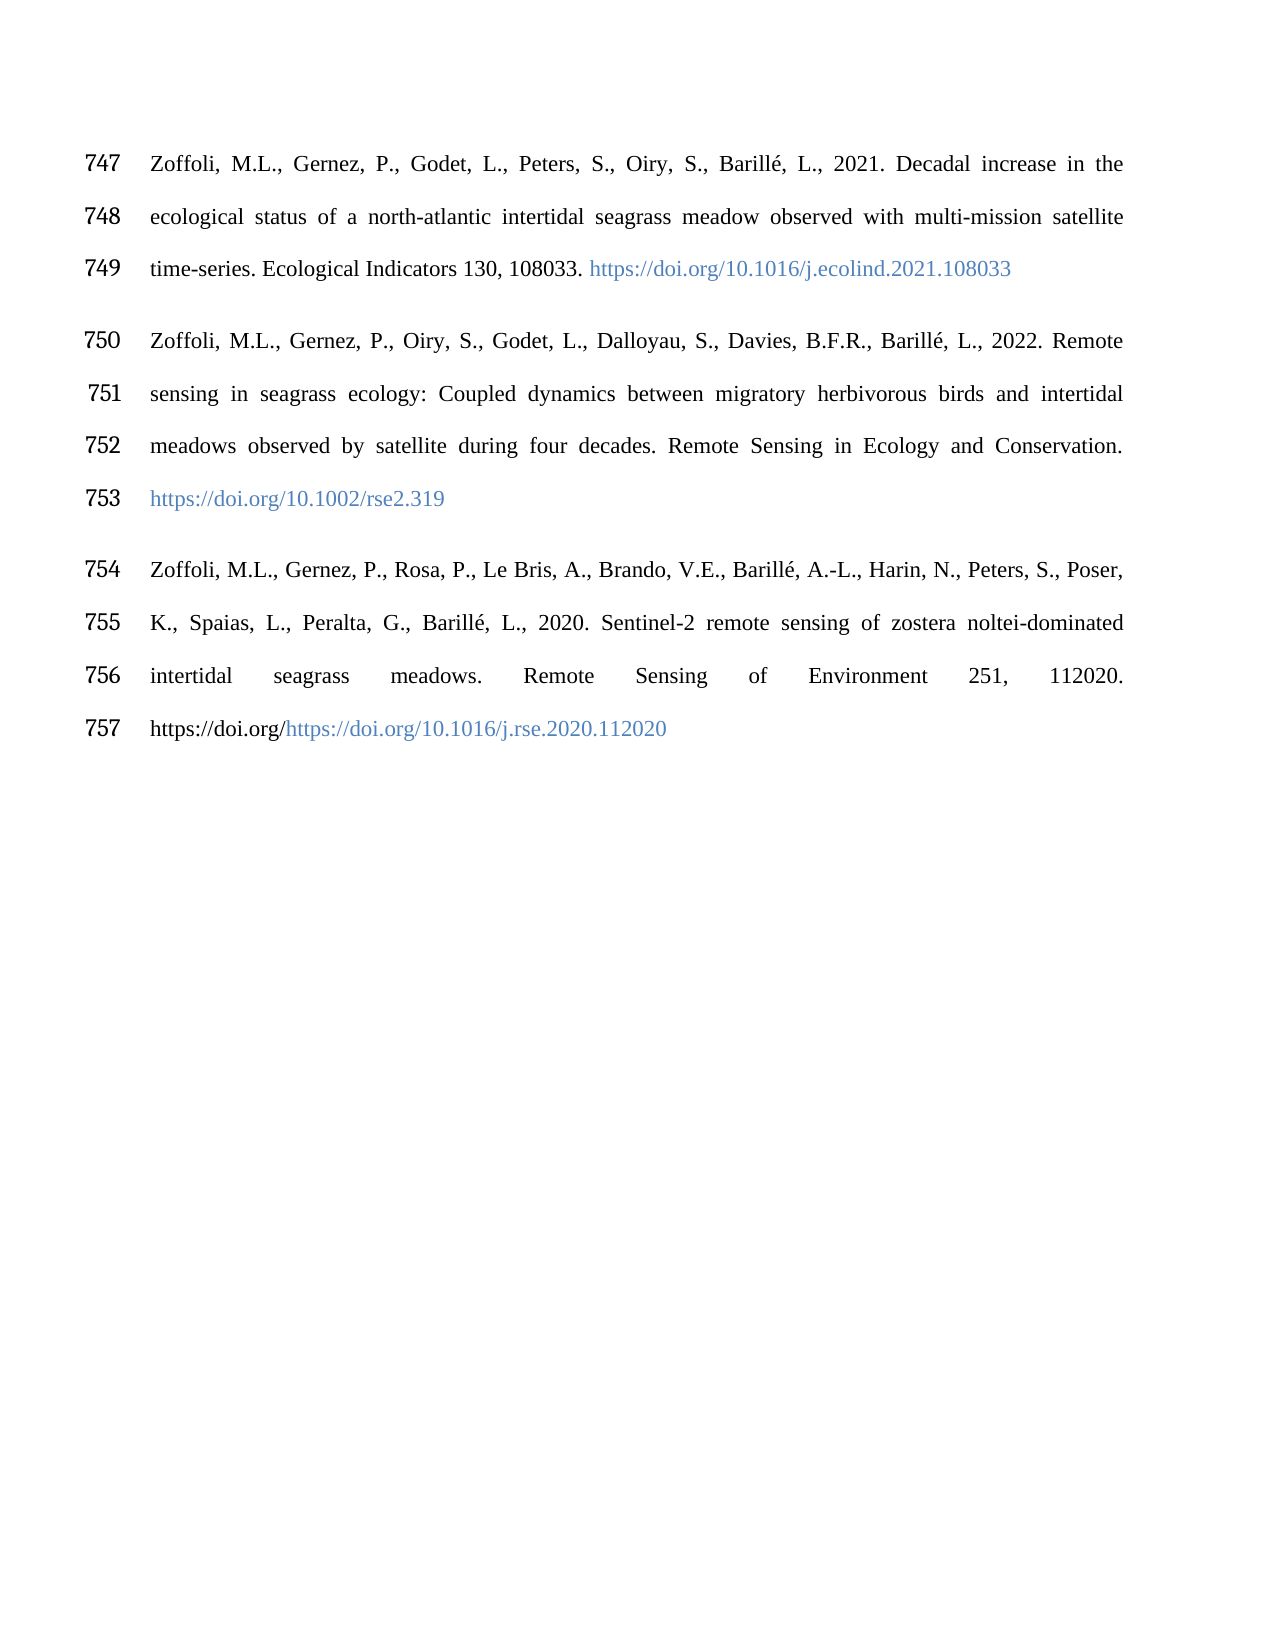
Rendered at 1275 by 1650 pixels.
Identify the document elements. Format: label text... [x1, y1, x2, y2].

text Zoffoli, M.L., Gernez, P., Oiry, S., Godet, L., Dalloyau, S., Davies, B.F.R., Barillé, L., 2022. Remote sensing in seagrass ecology: Coupled dynamics between migratory herbivorous birds and intertidal meadows observed by satellite during four decades. Remote Sensing in Ecology and Conservation. https://doi.org/10.1002/rse2.319 [150, 327, 1125, 511]
text Zoffoli, M.L., Gernez, P., Godet, L., Peters, S., Oiry, S., Barillé, L., 2021. Decadal increase in the ecological status of a north-atlantic intertidal seagrass meadow observed with multi-mission satellite time-series. Ecological Indicators 130, 108033. https://doi.org/10.1016/j.ecolind.2021.108033 [150, 150, 1125, 282]
text Zoffoli, M.L., Gernez, P., Rosa, P., Le Bris, A., Brando, V.E., Barillé, A.-L., Harin, N., Peters, S., Poser, K., Spaias, L., Peralta, G., Barillé, L., 2020. Sentinel-2 remote sensing of zostera noltei-dominated intertidal seagrass meadows. Remote Sensing of Environment 251, 112020. https://doi.org/https://doi.org/10.1016/j.rse.2020.112020 [150, 556, 1125, 741]
